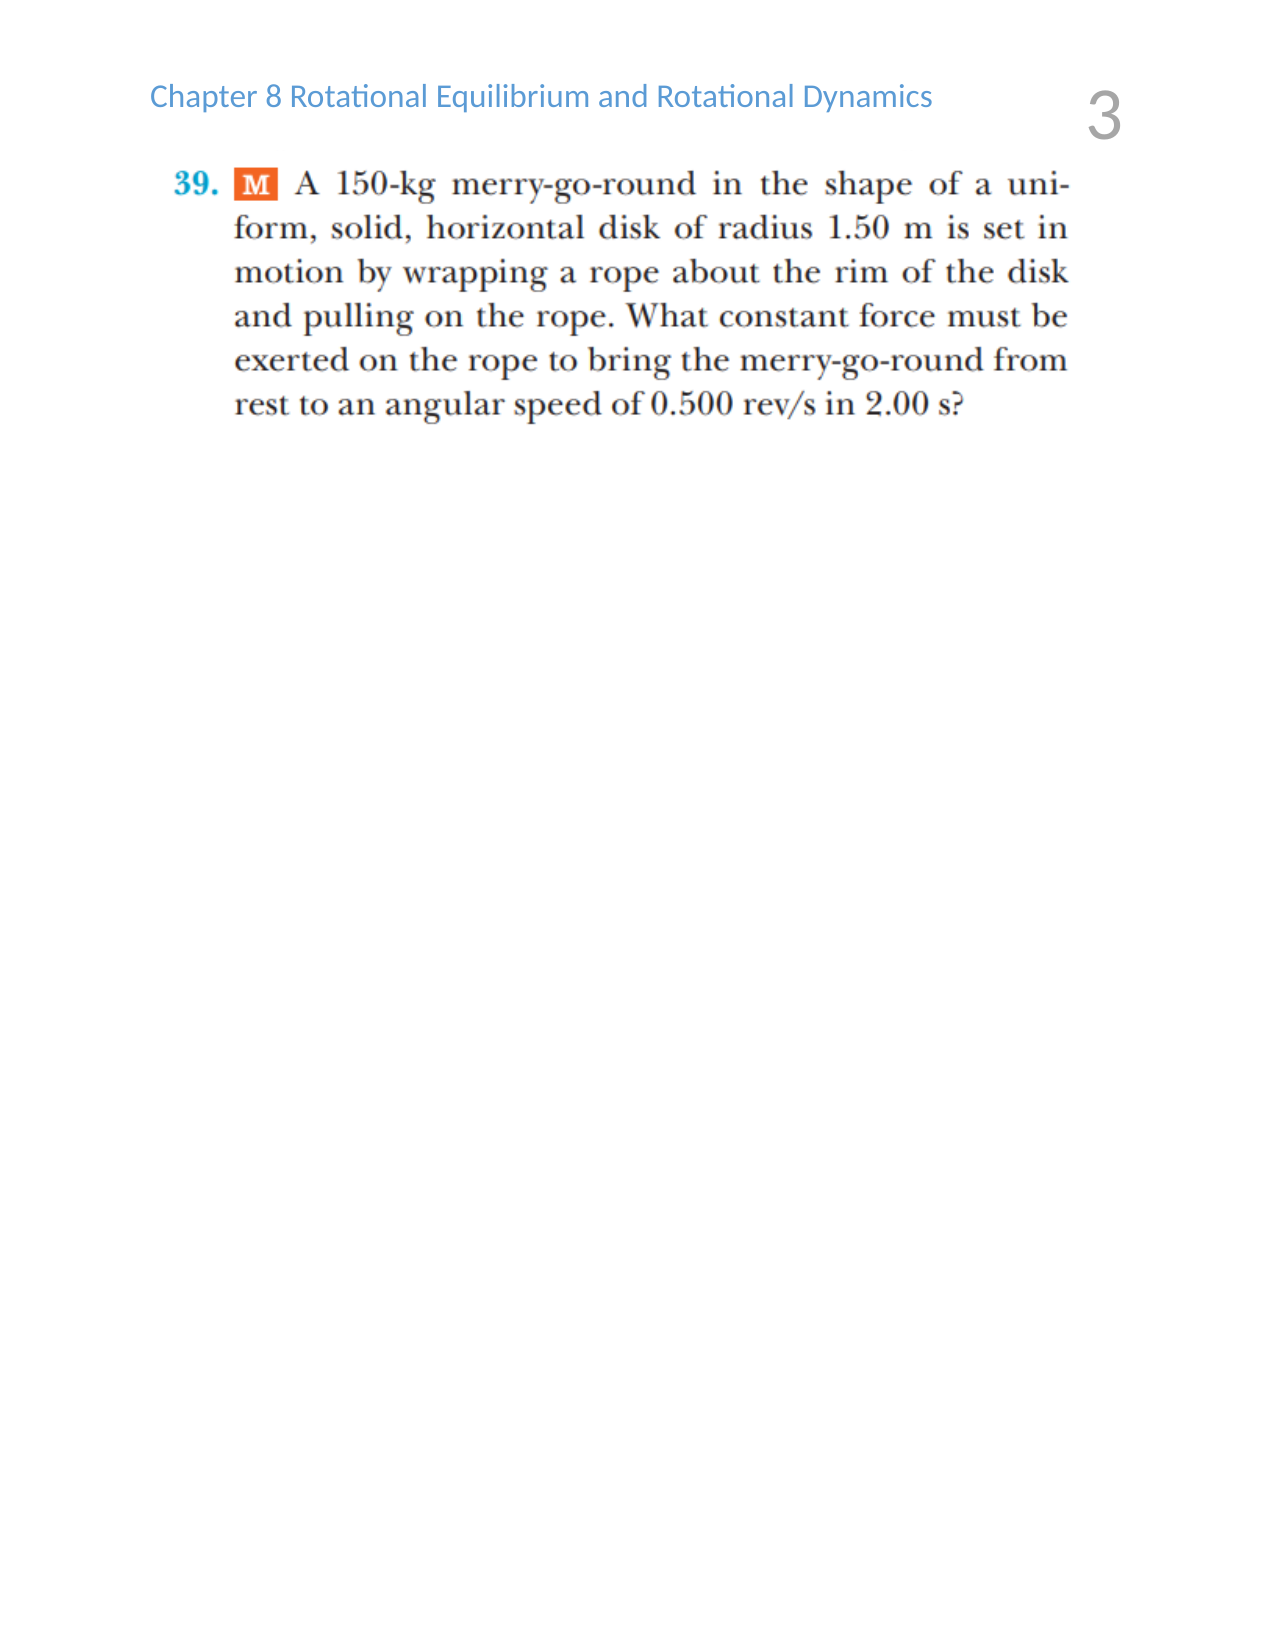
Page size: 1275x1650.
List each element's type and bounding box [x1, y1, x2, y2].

picture [150, 150, 1083, 429]
